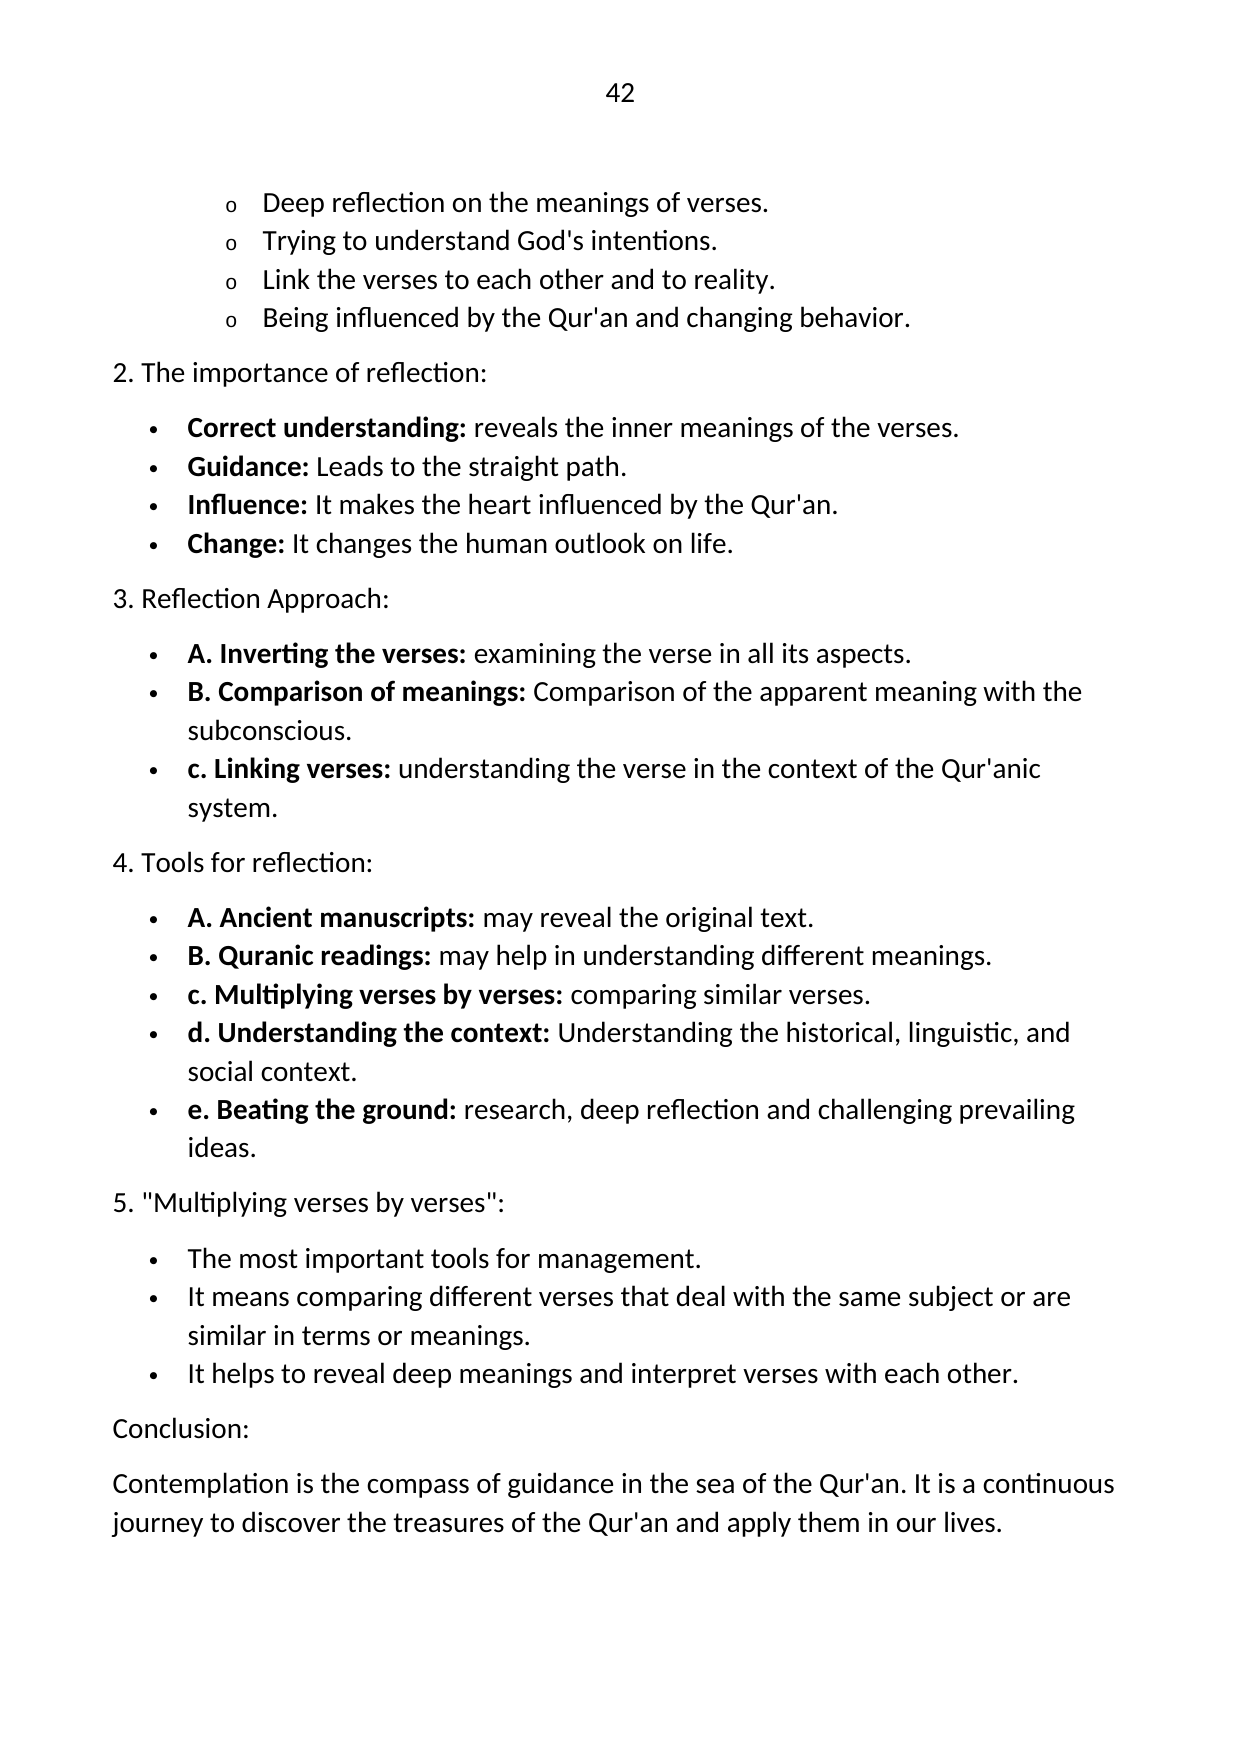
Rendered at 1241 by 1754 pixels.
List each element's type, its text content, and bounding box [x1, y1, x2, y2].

list Link the verses to each other and to reality. [225, 261, 1128, 296]
list It helps to reveal deep meanings and interpret verses with each other. [150, 1355, 1128, 1391]
list The most important tools for management. [150, 1240, 1128, 1275]
list c. Linking verses: understanding the verse in the context of the Qur'anic system. [150, 750, 1128, 824]
list B. Comparison of meanings: Comparison of the apparent meaning with the subconscious. [150, 673, 1128, 747]
list B. Quranic readings: may help in understanding different meanings. [150, 937, 1128, 973]
list A. Ancient manuscripts: may reveal the original text. [150, 899, 1128, 934]
list e. Beating the ground: research, deep reflection and challenging prevailing ideas. [150, 1091, 1128, 1165]
list Influence: It makes the heart influenced by the Qur'an. [150, 486, 1128, 522]
text 4. Tools for reflection: [112, 844, 1128, 879]
text 2. The importance of reflection: [112, 354, 1128, 390]
text 5. "Multiplying verses by verses": [112, 1184, 1128, 1220]
text 3. Reflection Approach: [112, 580, 1128, 615]
list Trying to understand God's intentions. [225, 222, 1128, 258]
list Deep reflection on the meanings of verses. [225, 184, 1128, 219]
list Change: It changes the human outlook on life. [150, 525, 1128, 560]
list Guidance: Leads to the straight path. [150, 448, 1128, 483]
list It means comparing different verses that deal with the same subject or are similar in terms or meanings. [150, 1278, 1128, 1352]
list Being influenced by the Qur'an and changing behavior. [225, 299, 1128, 335]
list d. Understanding the context: Understanding the historical, linguistic, and social context. [150, 1014, 1128, 1088]
list c. Multiplying verses by verses: comparing similar verses. [150, 976, 1128, 1011]
text Conclusion: [112, 1410, 1128, 1446]
text Contemplation is the compass of guidance in the sea of the Qur'an. It is a continuous journey to discover the treasures of the Qur'an and apply them in our lives. [112, 1465, 1128, 1539]
list Correct understanding: reveals the inner meanings of the verses. [150, 409, 1128, 445]
list A. Inverting the verses: examining the verse in all its aspects. [150, 635, 1128, 671]
